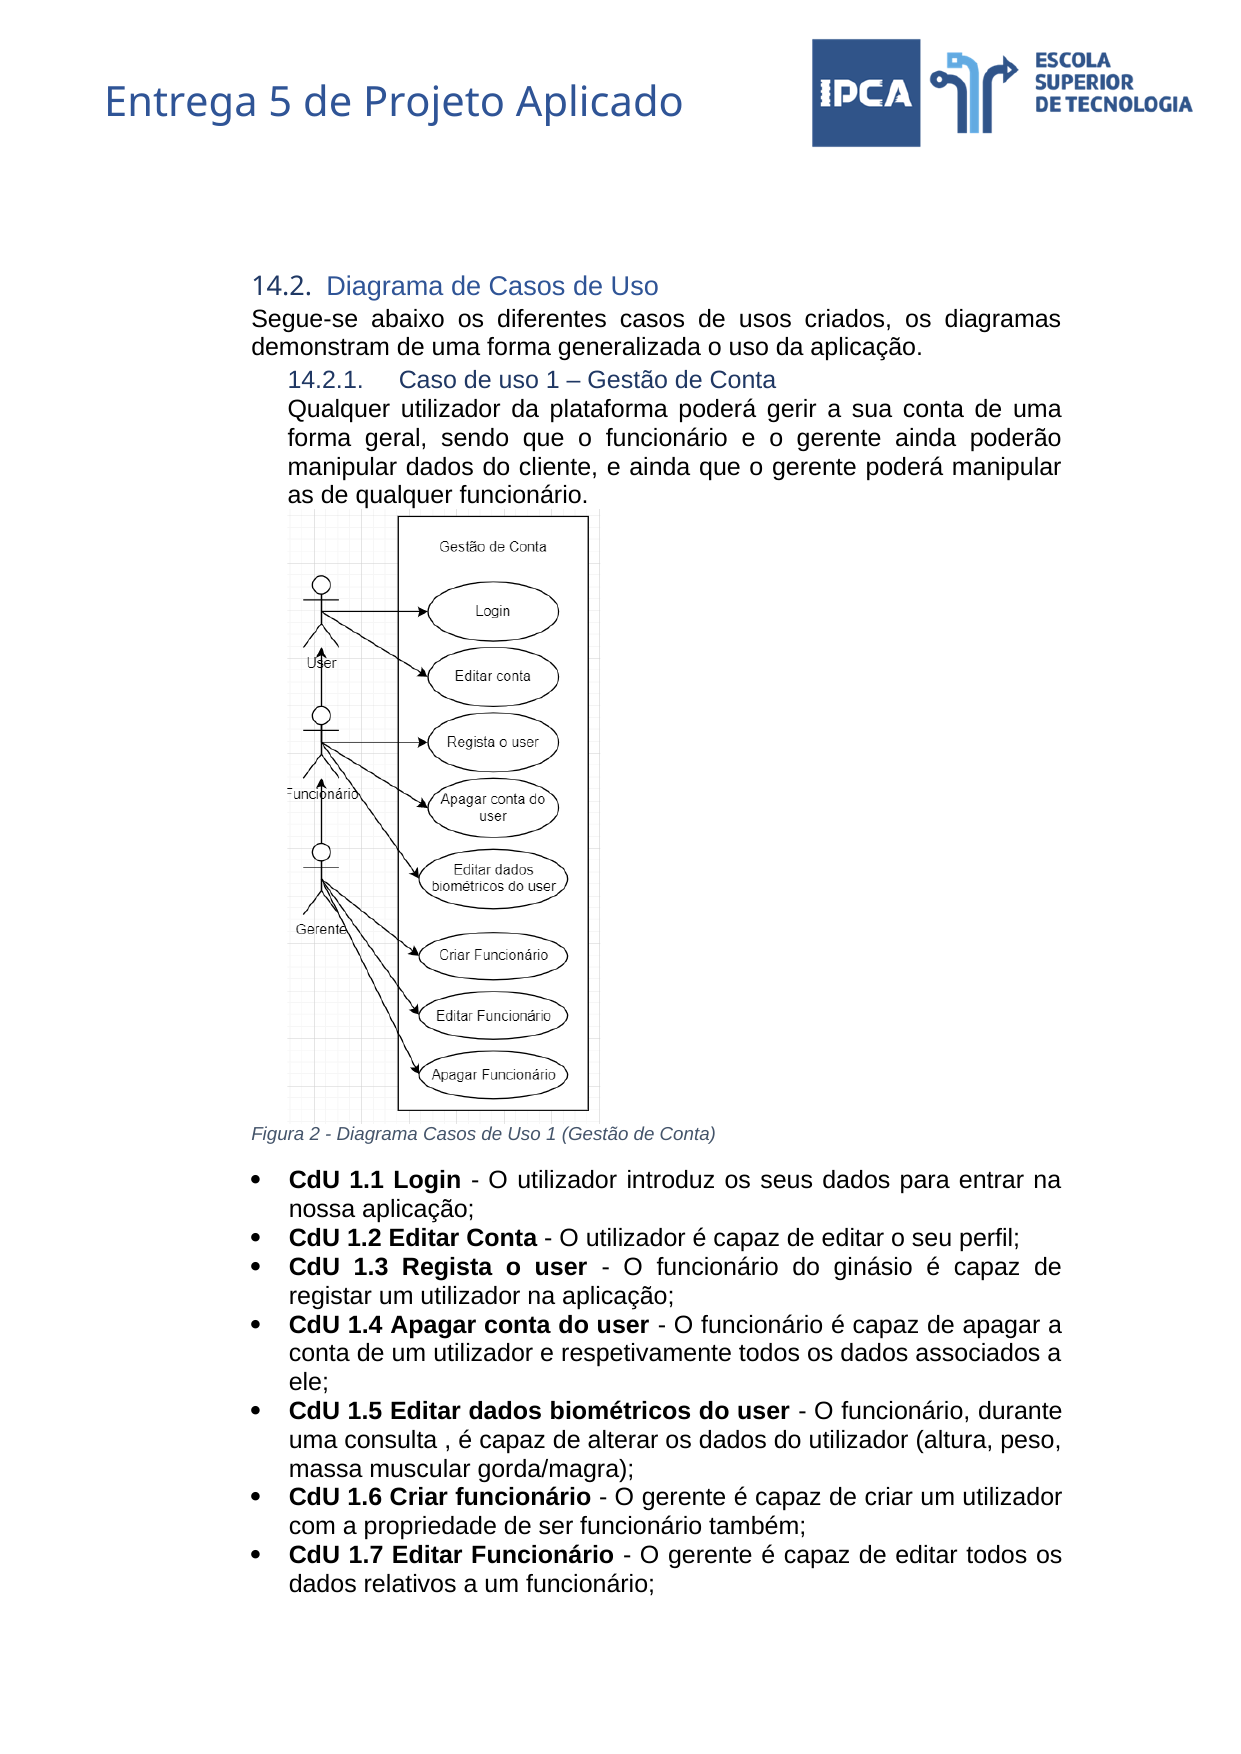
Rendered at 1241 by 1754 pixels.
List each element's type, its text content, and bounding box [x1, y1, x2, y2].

text Qualquer utilizador da plataforma poderá gerir a sua conta de uma forma geral, sendo que o funcionário e o gerente ainda poderão manipular dados do cliente, e ainda que o gerente poderá manipular as de qualquer funcionário. [287, 394, 1063, 509]
text Segue-se abaixo os diferentes casos de usos criados, os diagramas demonstram de uma forma generalizada o uso da aplicação. [251, 304, 1063, 361]
text Figura 2 - Diagrama Casos de Uso 1 (Gestão de Conta) [251, 1123, 1063, 1145]
list CdU 1.2 Editar Conta - O utilizador é capaz de editar o seu perfil; [251, 1223, 1063, 1252]
list CdU 1.4 Apagar conta do user - O funcionário é capaz de apagar a conta de um utilizador e respetivamente todos os dados associados a ele; [251, 1309, 1063, 1396]
subtitle Diagrama de Casos de Uso [251, 267, 1063, 304]
list CdU 1.7 Editar Funcionário - O gerente é capaz de editar todos os dados relativos a um funcionário; [251, 1540, 1063, 1597]
list CdU 1.3 Regista o user - O funcionário do ginásio é capaz de registar um utilizador na aplicação; [251, 1252, 1063, 1309]
list CdU 1.6 Criar funcionário - O gerente é capaz de criar um utilizador com a propriedade de ser funcionário também; [251, 1482, 1063, 1540]
picture [287, 509, 601, 1124]
list CdU 1.5 Editar dados biométricos do user - O funcionário, durante uma consulta , é capaz de alterar os dados do utilizador (altura, peso, massa muscular gorda/magra); [251, 1396, 1063, 1482]
subtitle Caso de uso 1 – Gestão de Conta [287, 365, 1063, 394]
picture [791, 0, 1213, 251]
list CdU 1.1 Login - O utilizador introduz os seus dados para entrar na nossa aplicação; [251, 1166, 1063, 1223]
